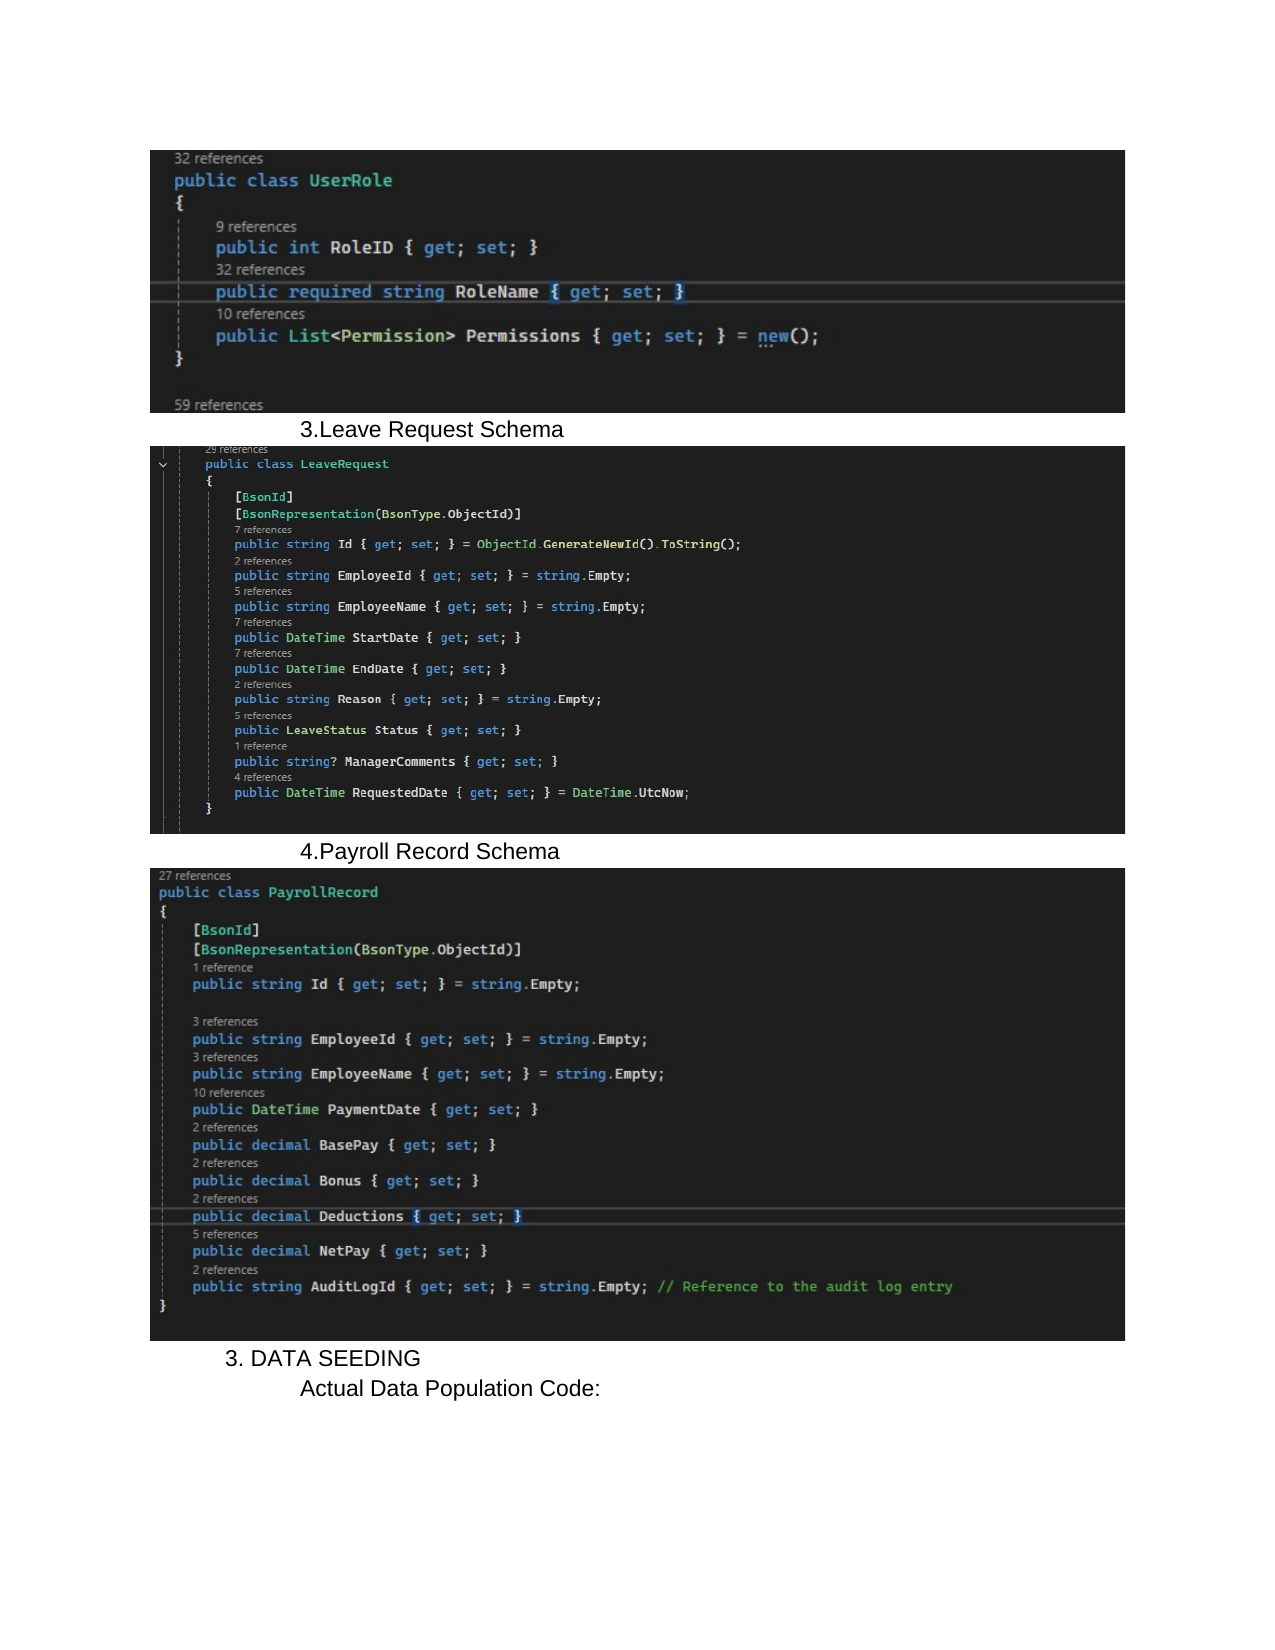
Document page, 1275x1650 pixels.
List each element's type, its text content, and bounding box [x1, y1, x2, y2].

picture [150, 446, 1125, 834]
picture [150, 150, 1125, 413]
text 4.Payroll Record Schema [225, 838, 1125, 864]
text Actual Data Population Code: [225, 1375, 1125, 1401]
text 3.Leave Request Schema [225, 416, 1125, 443]
picture [150, 868, 1125, 1341]
text 3. DATA SEEDING [150, 1345, 1125, 1371]
